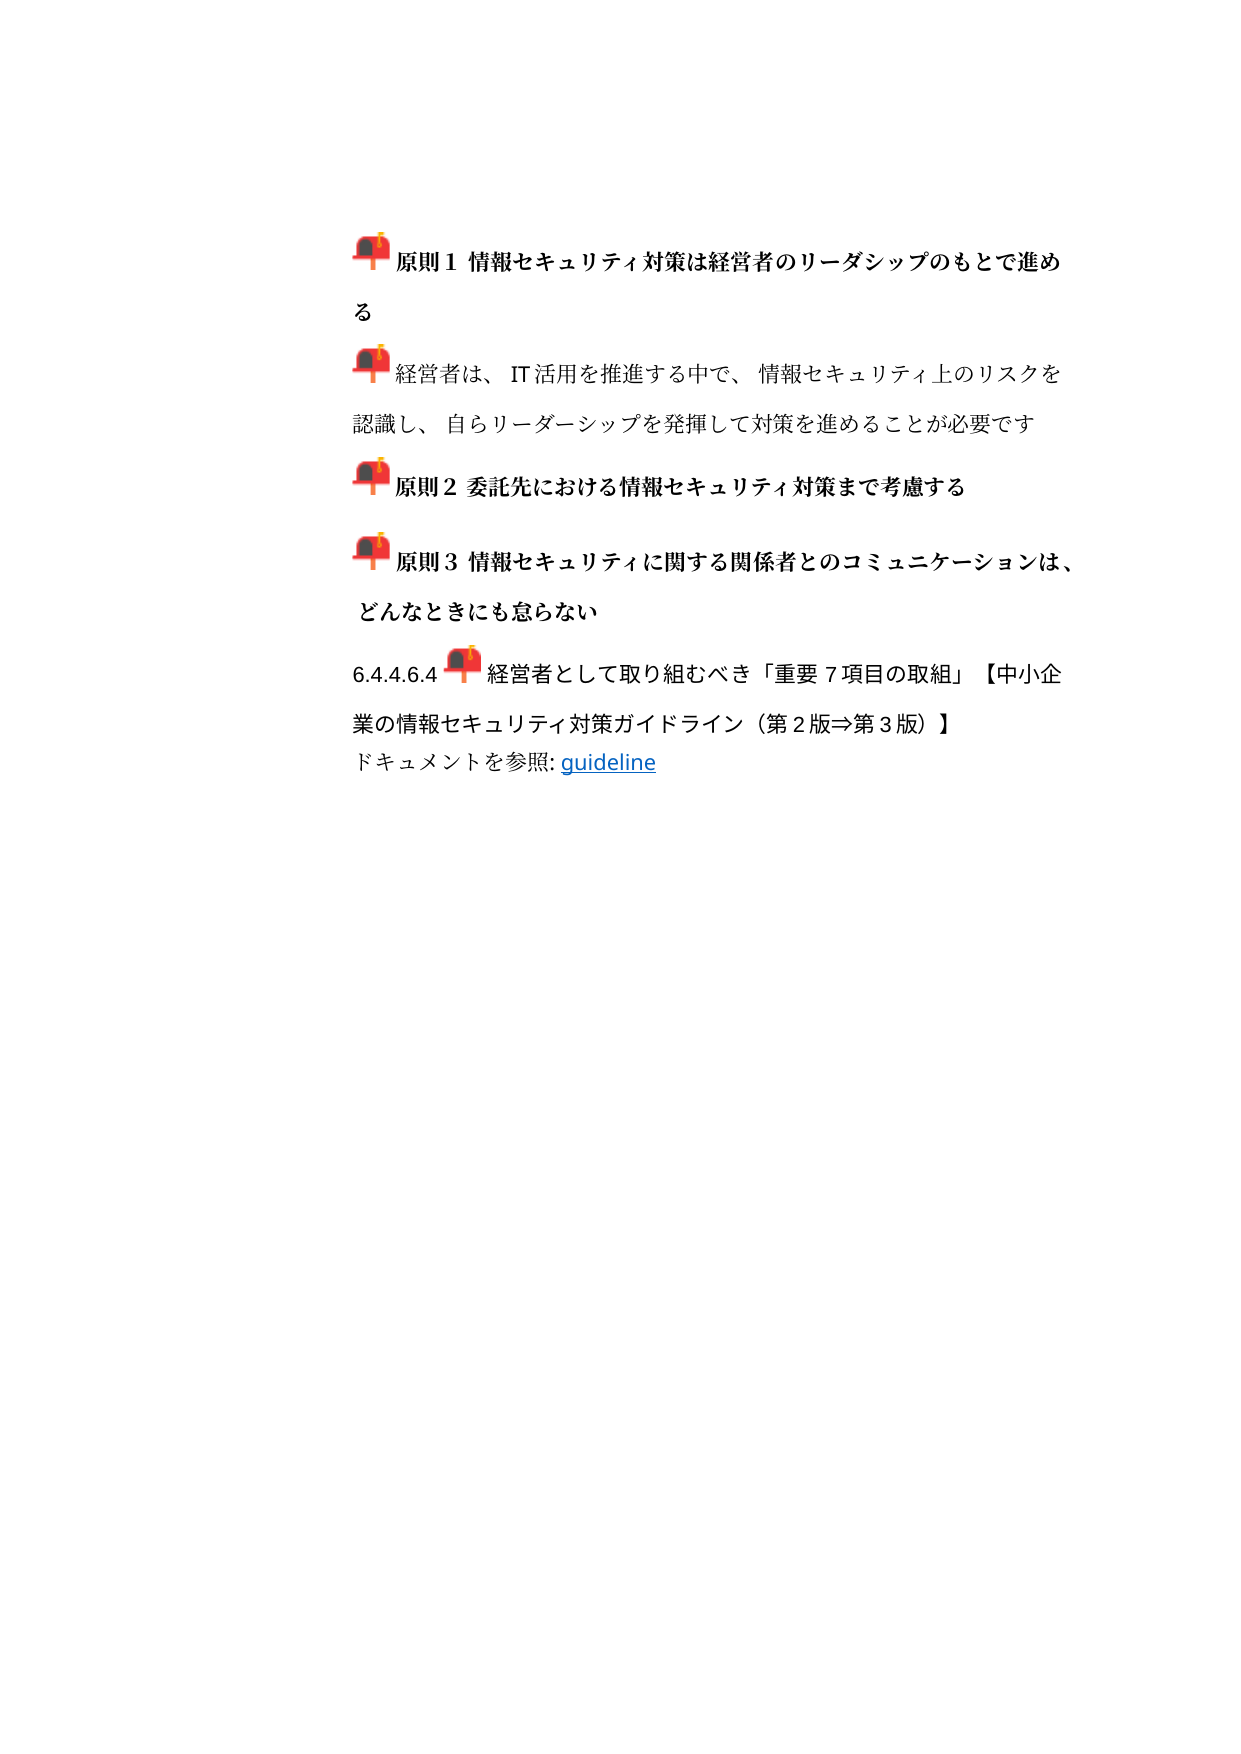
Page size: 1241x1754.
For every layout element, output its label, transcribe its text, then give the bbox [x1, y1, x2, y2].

picture [443, 645, 481, 683]
text 原則３ 情報セキュリティに関する関係者とのコミュニケーションは、 どんなときにも怠らない [352, 517, 1063, 629]
text 原則２ 委託先における情報セキュリティ対策まで考慮する [352, 442, 1063, 517]
picture [352, 232, 390, 270]
text 経営者は、 IT活用を推進する中で、 情報セキュリティ上のリスクを認識し、 自らリーダーシップを発揮して対策を進めることが必要です [352, 329, 1063, 442]
picture [352, 457, 390, 495]
text ドキュメントを参照: guideline [352, 742, 1063, 779]
text 経営者として取り組むべき「重要 7項目の取組」【中小企業の情報セキュリティ対策ガイドライン（第2版⇒第3版）】 [352, 629, 1063, 742]
picture [352, 532, 390, 570]
text 原則１ 情報セキュリティ対策は経営者のリーダシップのもとで進める [352, 217, 1063, 329]
picture [352, 344, 390, 383]
